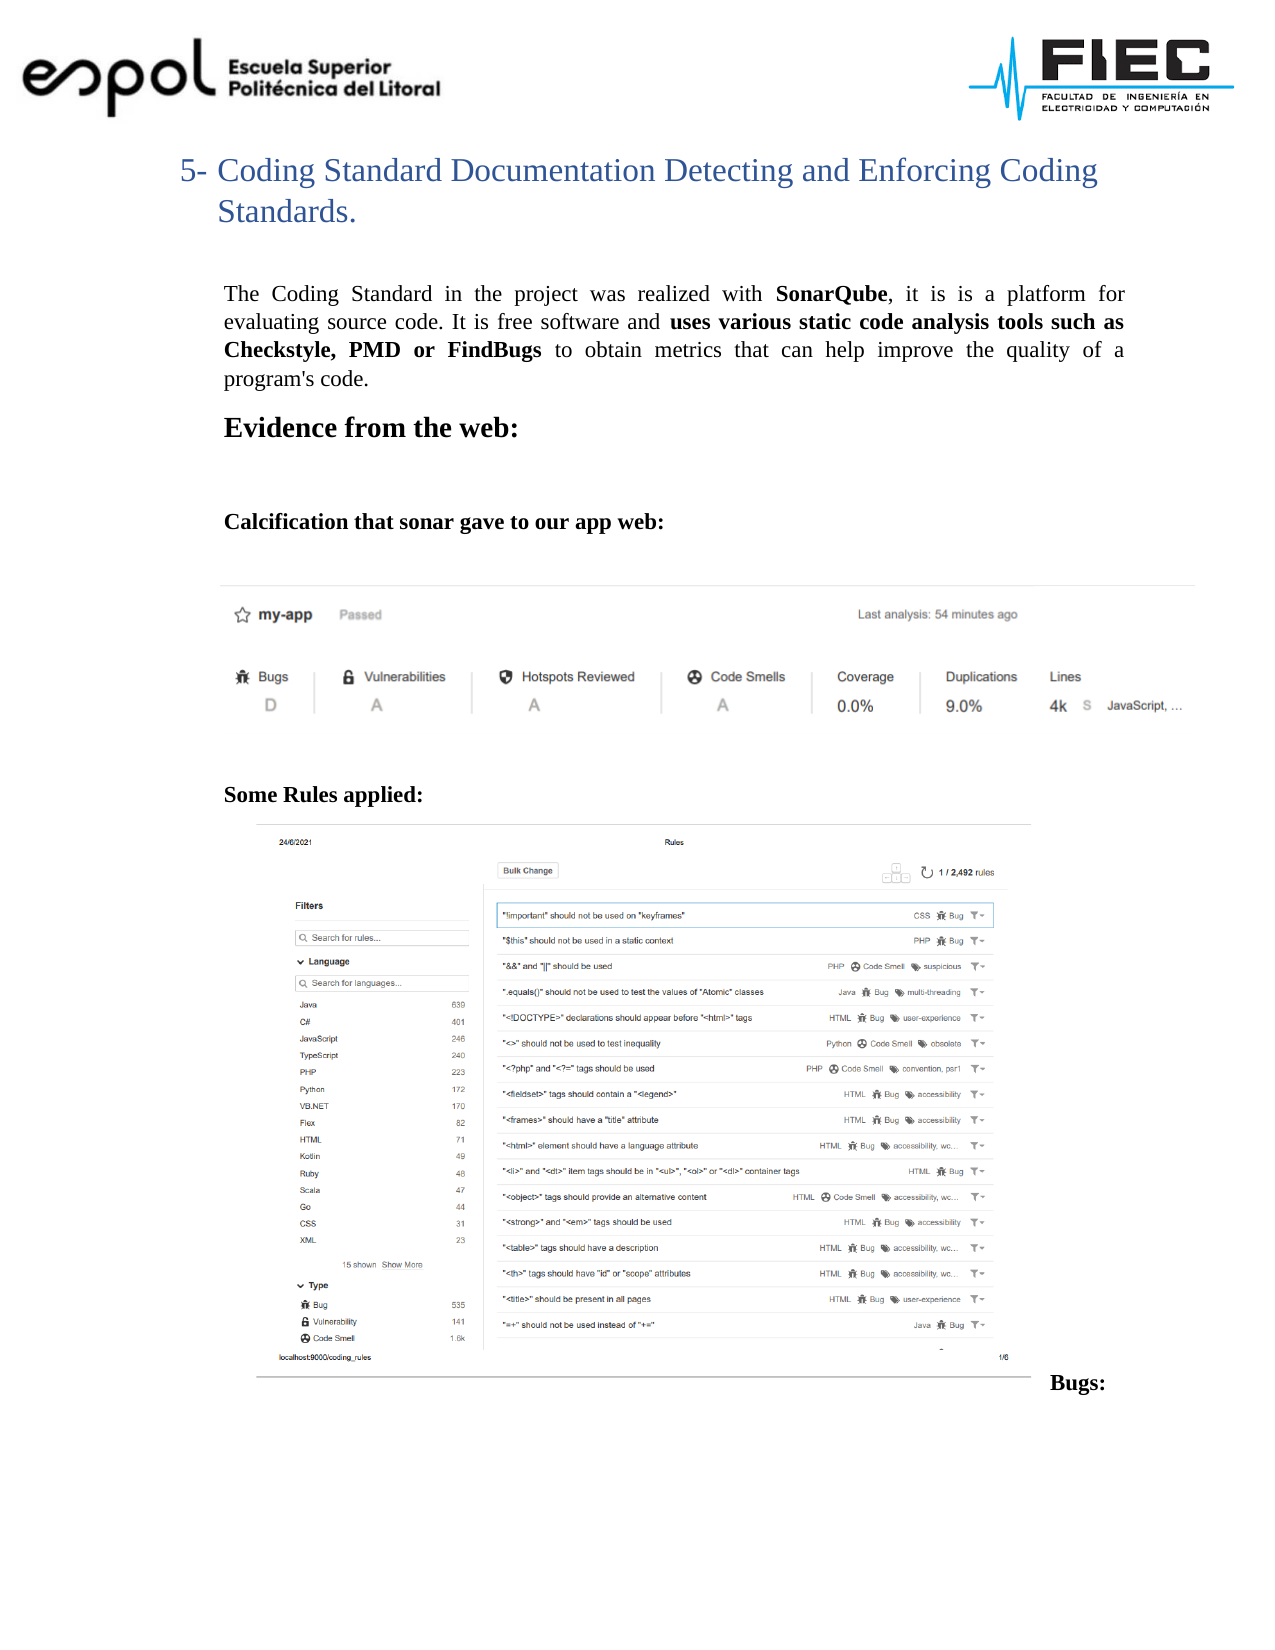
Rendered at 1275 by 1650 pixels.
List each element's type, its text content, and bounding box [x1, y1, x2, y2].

subtitle Coding Standard Documentation Detecting and Enforcing Coding Standards. [179, 150, 1125, 230]
text Evidence from the web: [224, 410, 1125, 443]
text Calcification that sonar gave to our app web: [224, 508, 1125, 534]
text Some Rules applied: [224, 734, 1125, 807]
picture [220, 581, 1195, 734]
text Bugs: [224, 1369, 1125, 1395]
picture [256, 824, 1031, 1377]
picture [954, 12, 1248, 131]
picture [16, 31, 446, 124]
text The Coding Standard in the project was realized with SonarQube, it is is a platform for evaluating source code. It is free software and uses various static code analysis tools such as Checkstyle, PMD or FindBugs to obtain metrics that can help improve the quality of a program's code. [224, 279, 1125, 391]
